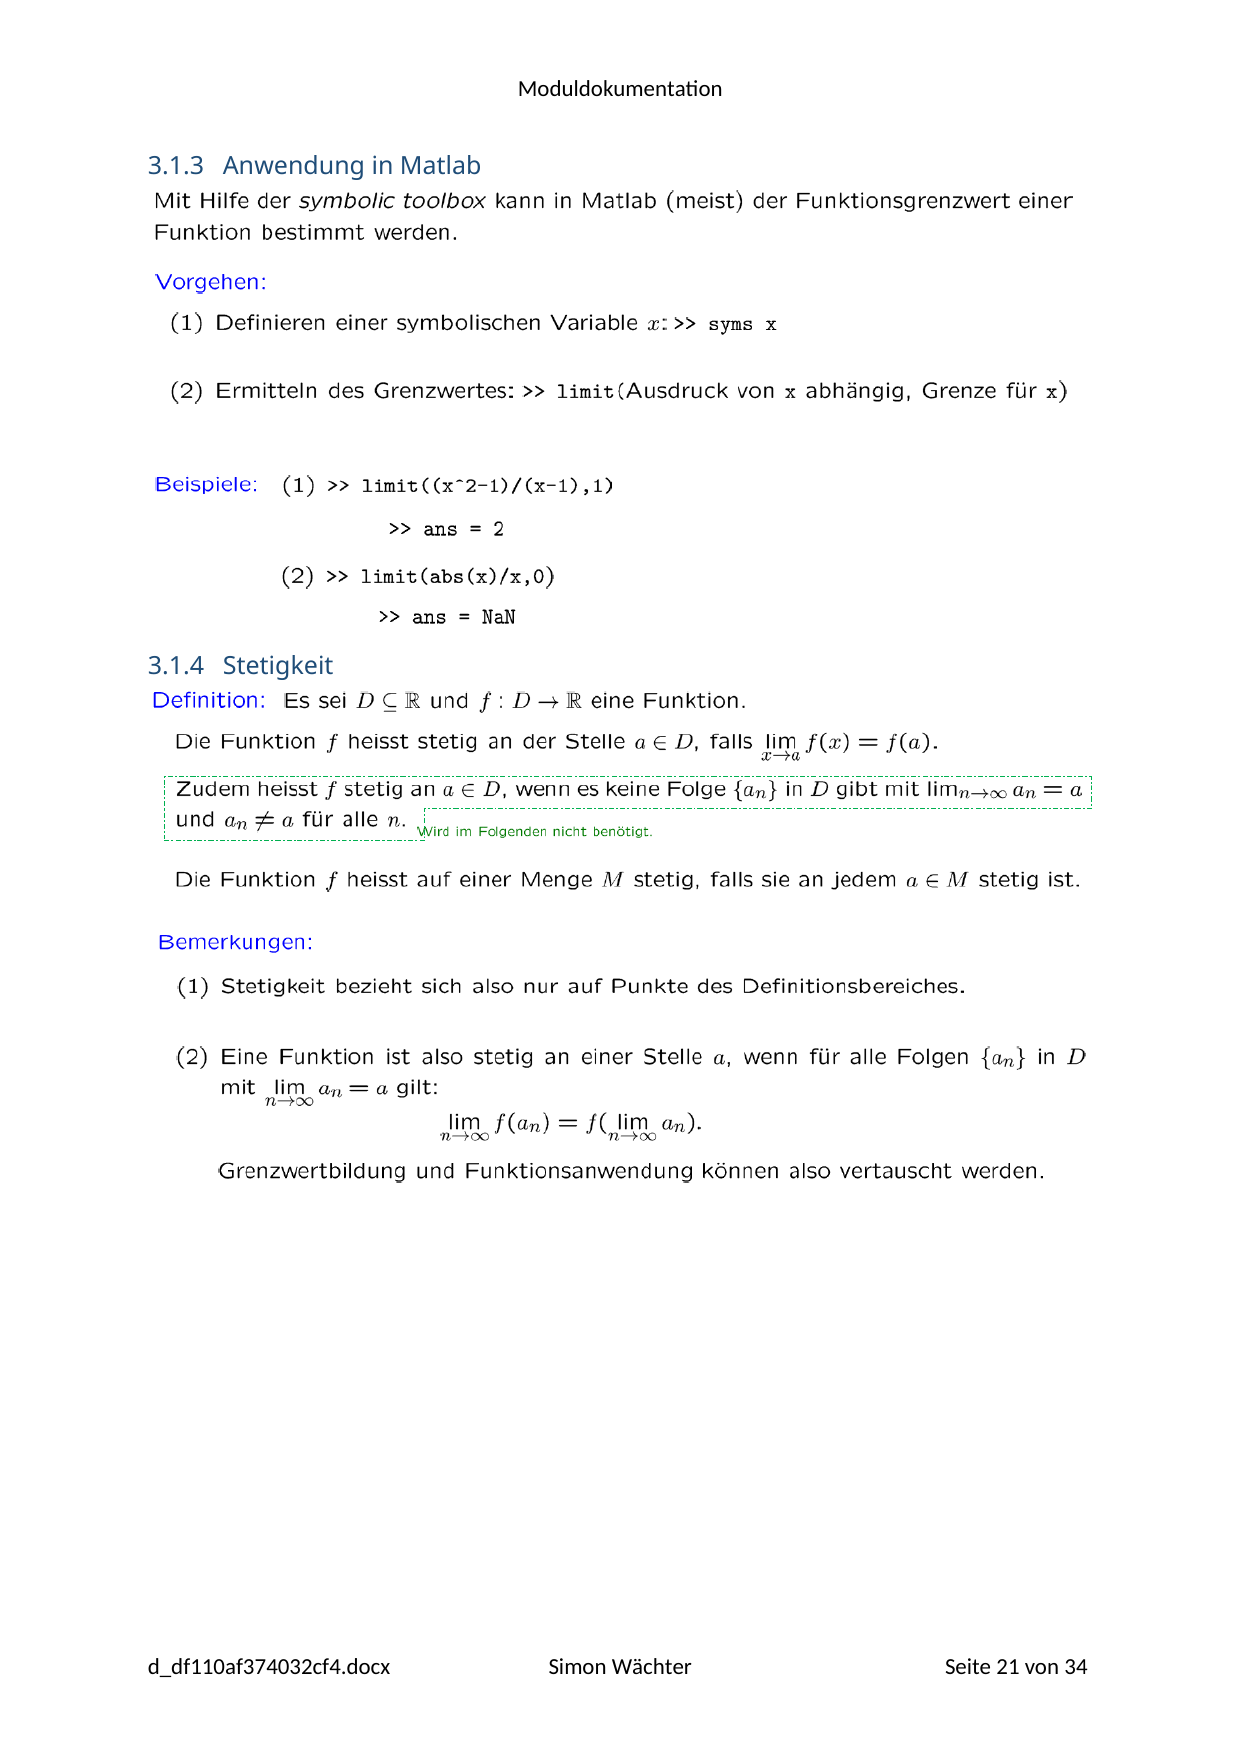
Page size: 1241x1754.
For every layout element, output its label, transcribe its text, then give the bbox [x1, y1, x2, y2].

picture [147, 684, 1093, 1191]
subtitle Stetigkeit [148, 648, 1093, 682]
subtitle Anwendung in Matlab [148, 148, 1093, 182]
picture [147, 184, 1093, 630]
